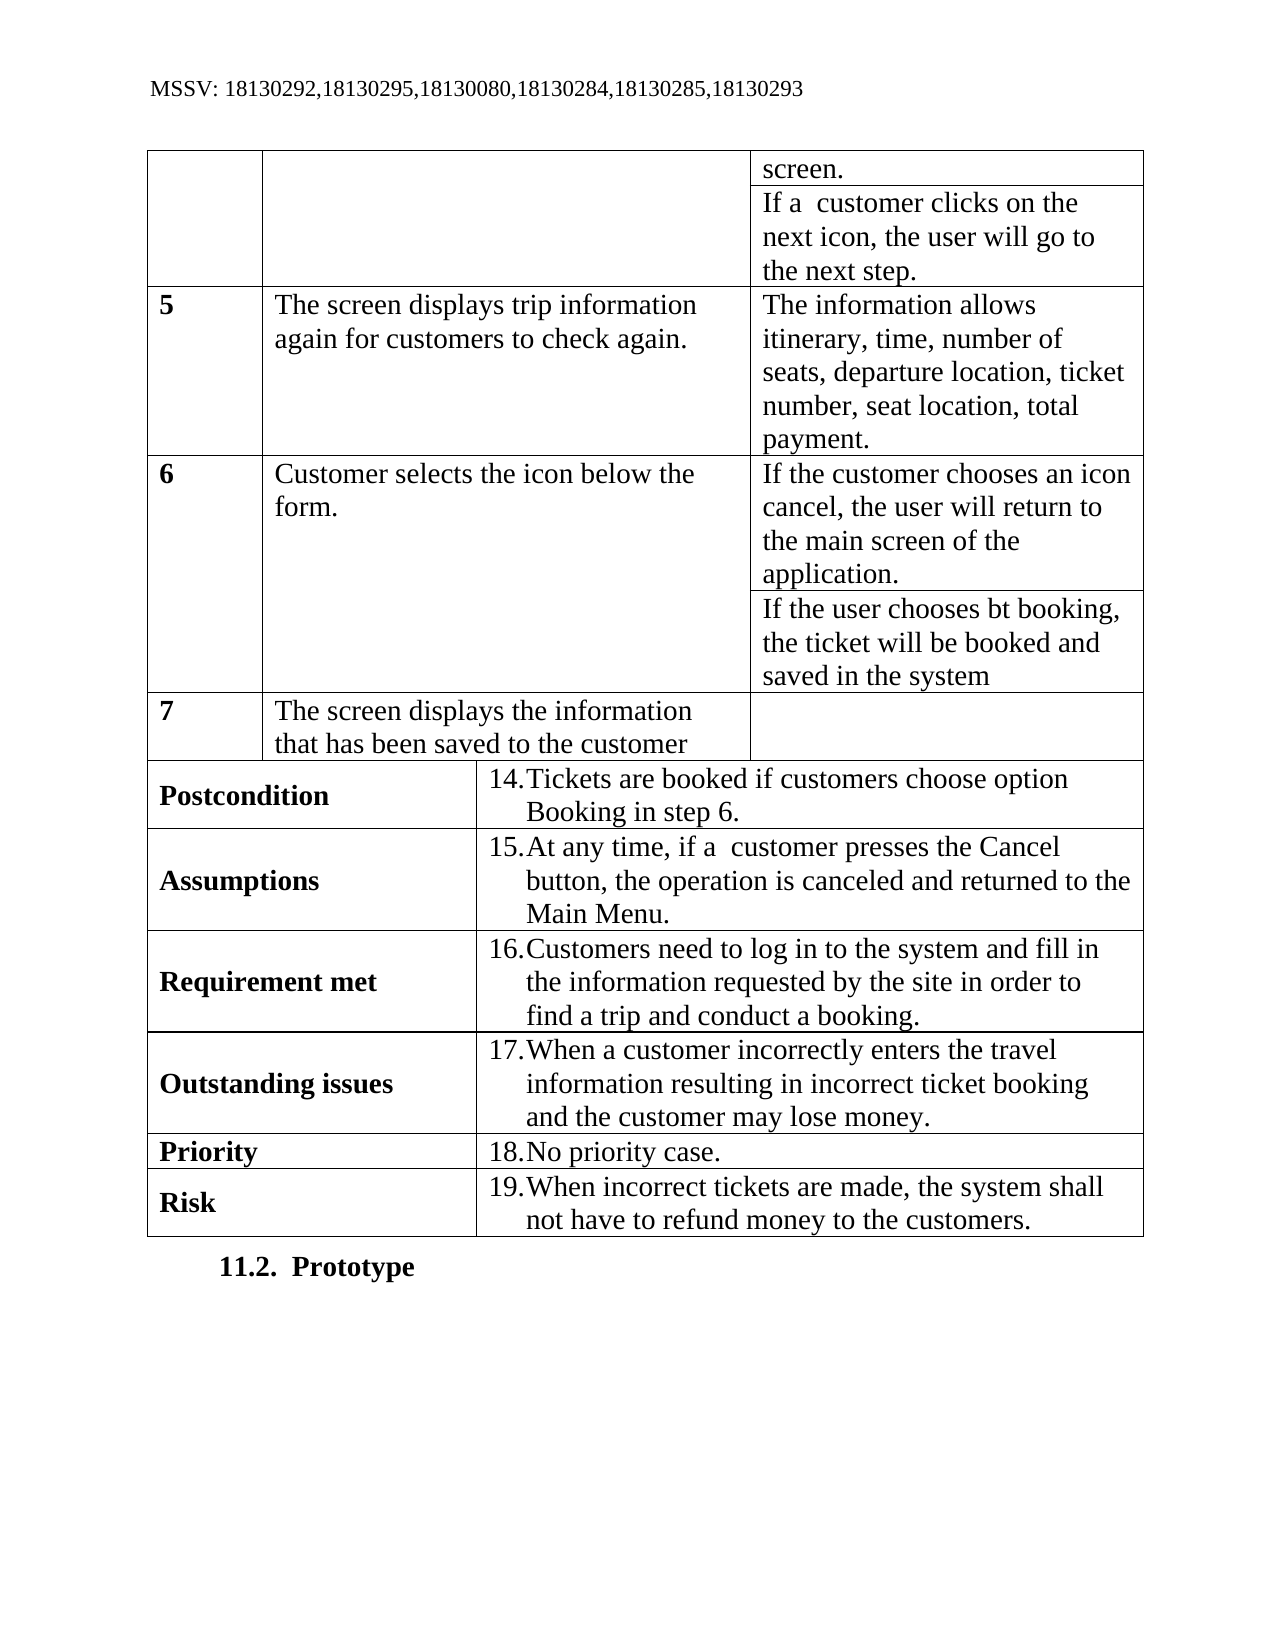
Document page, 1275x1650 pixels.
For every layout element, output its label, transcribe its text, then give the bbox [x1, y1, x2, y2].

table_cell Assumptions [148, 829, 476, 930]
table_cell Priority [148, 1134, 476, 1168]
table_cell 7 [148, 693, 262, 760]
table_cell Customers need to log in to the system and fill in the information requested by the site in order to find a trip and conduct a booking. [477, 931, 1143, 1031]
table_cell Requirement met [148, 931, 476, 1031]
table_cell 4 [148, 151, 262, 286]
table_cell If a customer clicks on the next icon, the user will go to the next step. [751, 186, 1143, 286]
table_cell Risk [148, 1169, 476, 1236]
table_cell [263, 151, 750, 286]
table_cell Customer selects the icon below the form. [263, 456, 750, 692]
table_cell Outstanding issues [148, 1033, 476, 1133]
table_cell 6 [148, 456, 262, 692]
table_cell Postcondition [148, 761, 476, 828]
table_cell If the user chooses bt booking, the ticket will be booked and saved in the system [751, 591, 1143, 692]
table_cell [751, 151, 1143, 184]
table_cell The information allows itinerary, time, number of seats, departure location, ticket number, seat location, total payment. [751, 287, 1143, 455]
table_cell The screen displays the information that has been saved to the customer [263, 693, 750, 760]
table_cell The screen displays trip information again for customers to check again. [263, 287, 750, 455]
table_cell At any time, if a customer presses the Cancel button, the operation is canceled and returned to the Main Menu. [477, 829, 1143, 930]
table_cell No priority case. [477, 1134, 1143, 1168]
table_cell 5 [148, 287, 262, 455]
table_cell [751, 693, 1143, 760]
table_cell If the customer chooses an icon cancel, the user will return to the main screen of the application. [751, 456, 1143, 590]
list Prototype [219, 1249, 1183, 1283]
table_cell Tickets are booked if customers choose option Booking in step 6. [477, 761, 1143, 828]
table_cell When incorrect tickets are made, the system shall not have to refund money to the customers. [477, 1169, 1143, 1236]
table_cell When a customer incorrectly enters the travel information resulting in incorrect ticket booking and the customer may lose money. [477, 1033, 1143, 1133]
